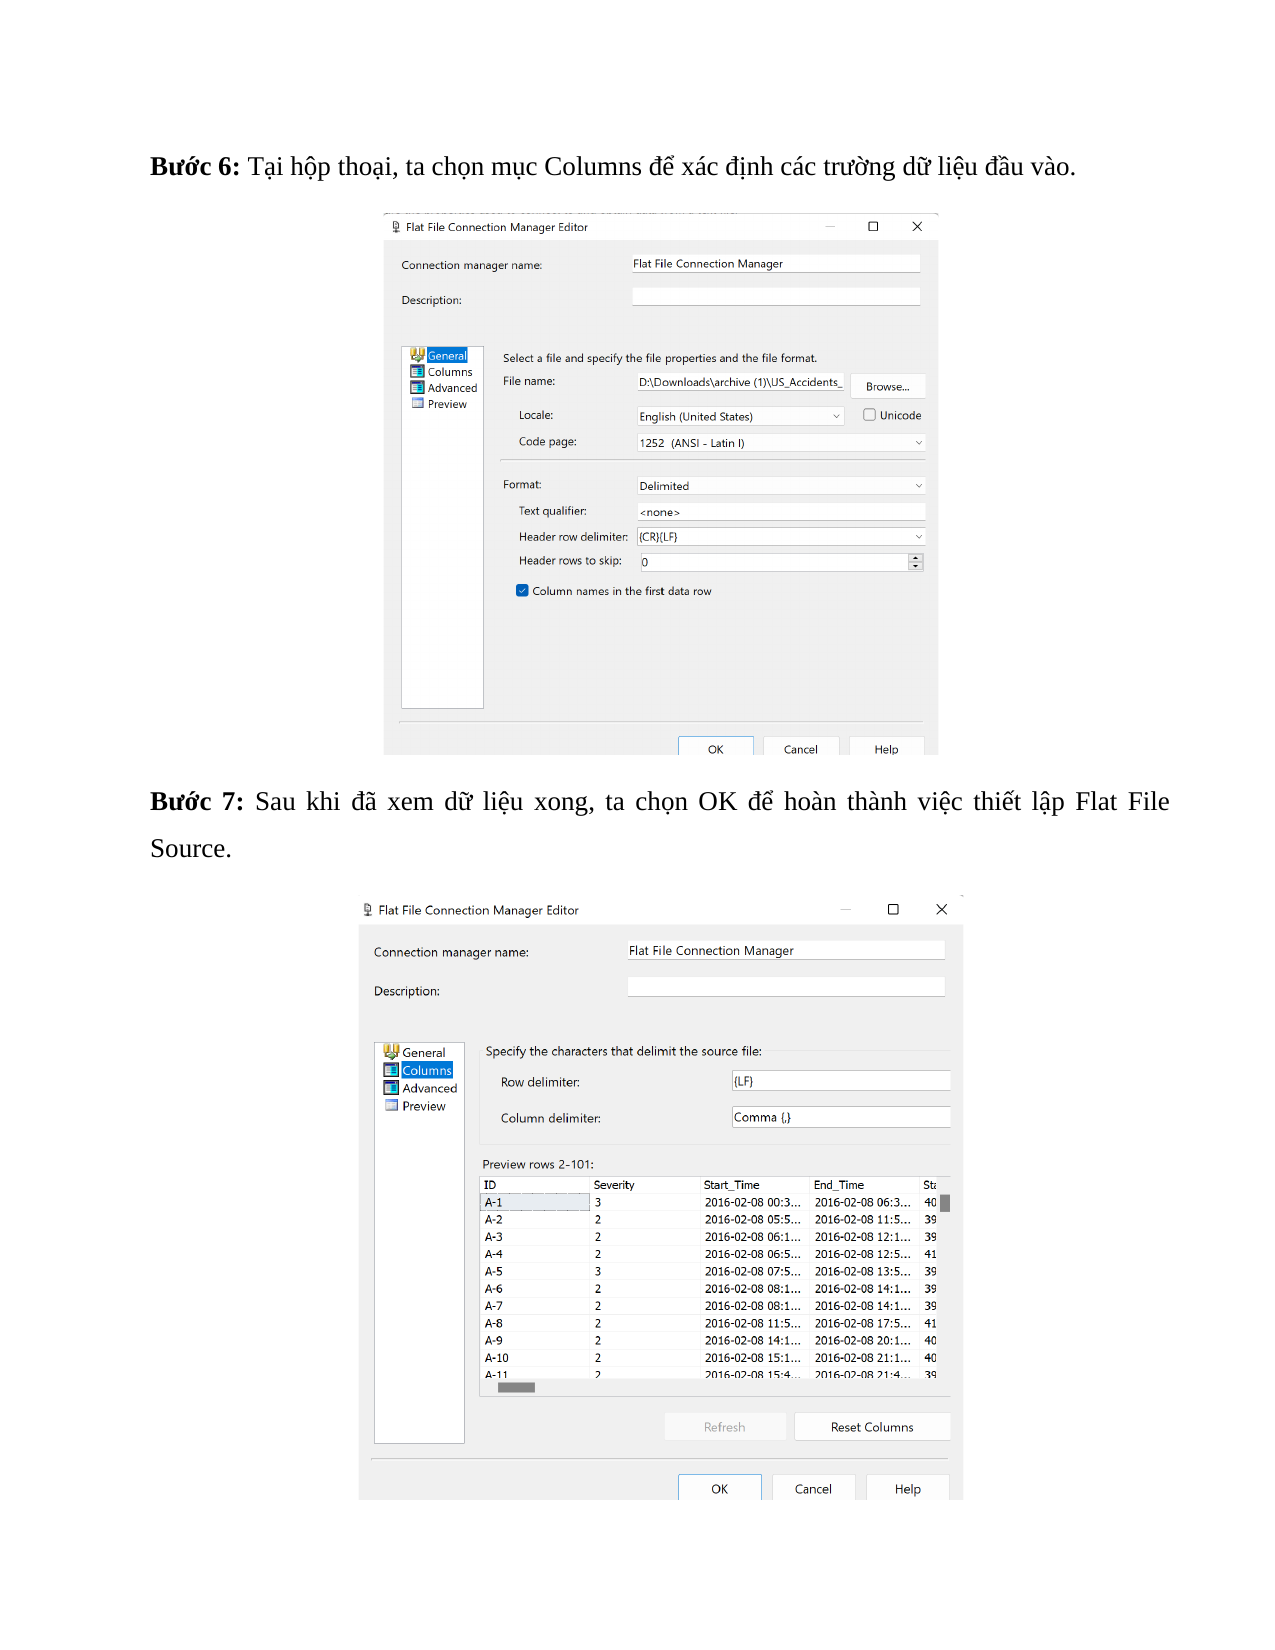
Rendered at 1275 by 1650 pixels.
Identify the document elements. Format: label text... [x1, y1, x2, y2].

picture [383, 213, 939, 755]
text Bước 7: Sau khi đã xem dữ liệu xong, ta chọn OK để hoàn thành việc thiết lập Flat File Source. [150, 785, 1172, 863]
picture [358, 895, 964, 1500]
text Bước 6: Tại hộp thoại, ta chọn mục Columns để xác định các trường dữ liệu đầu vào. [150, 150, 1172, 181]
